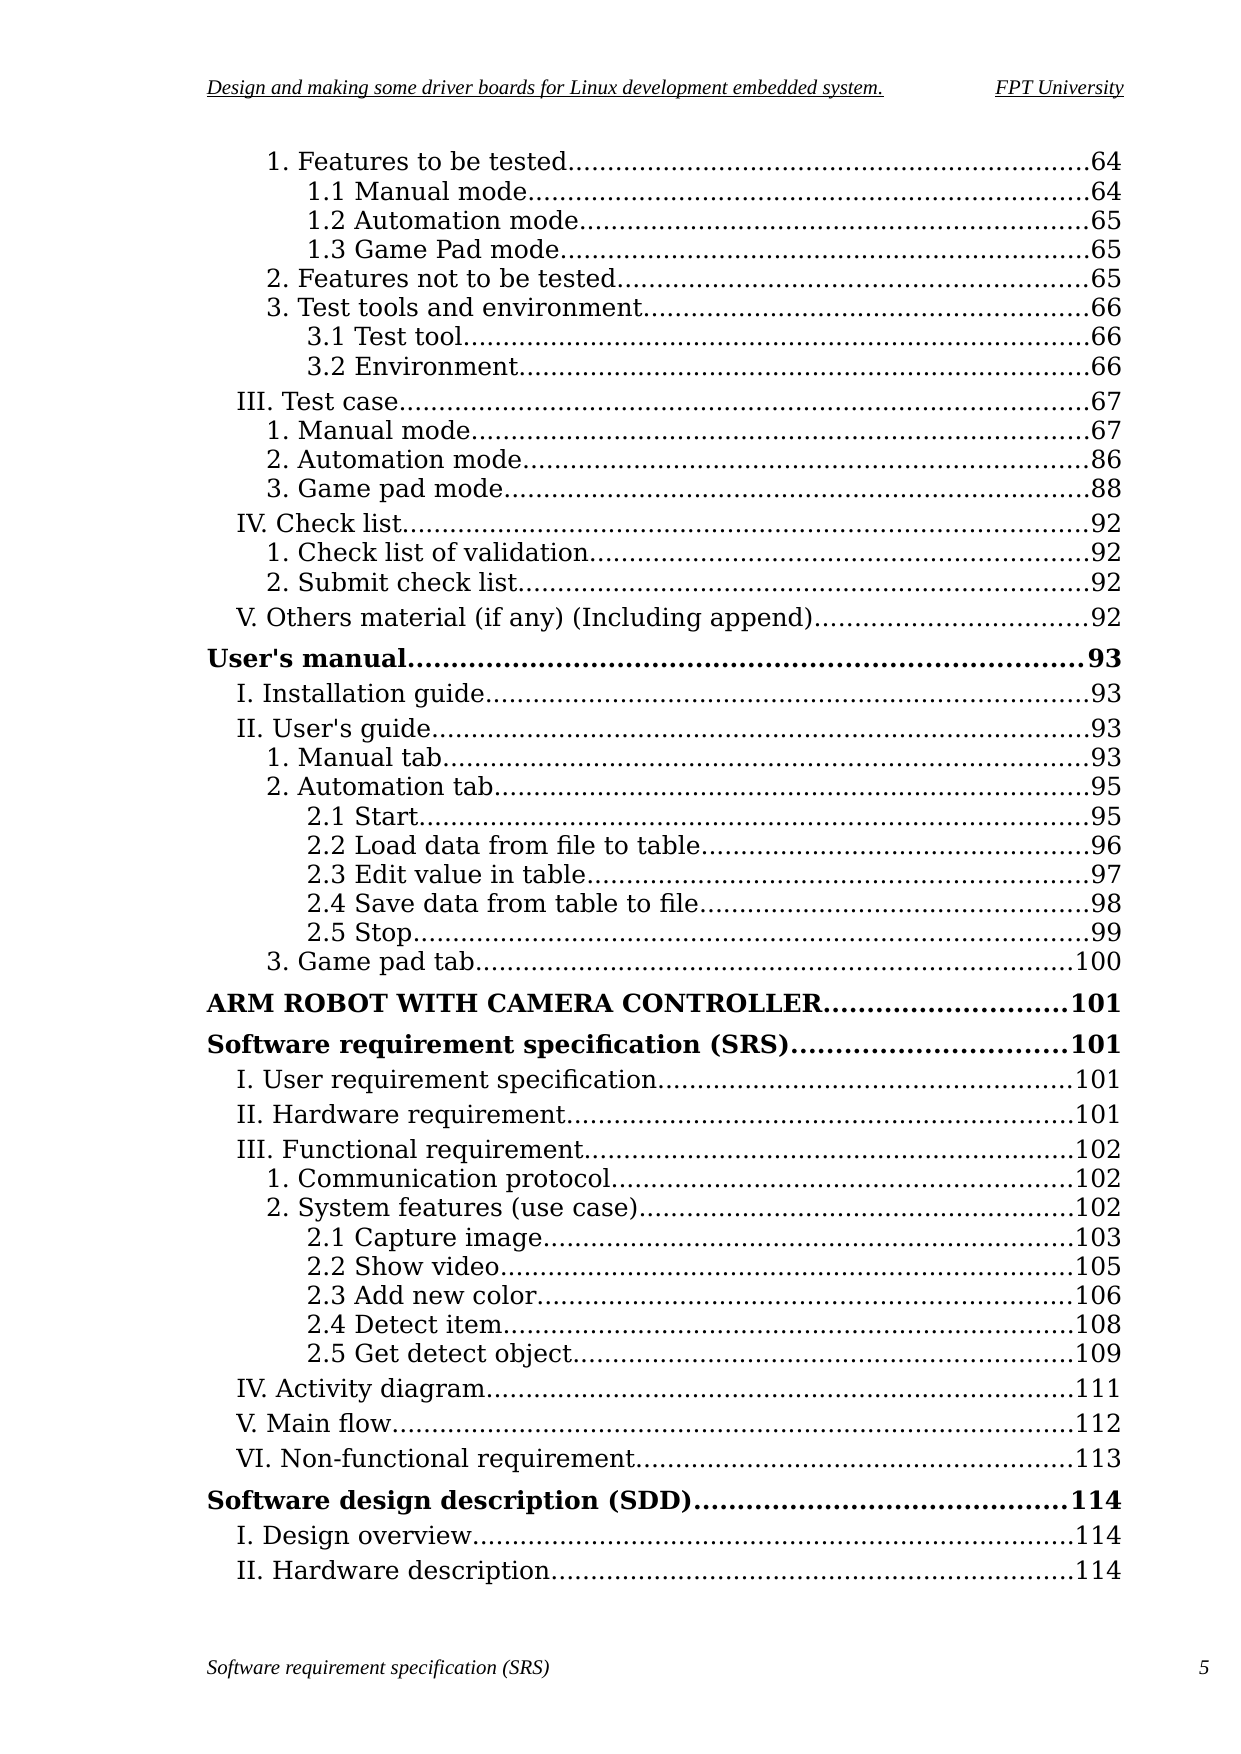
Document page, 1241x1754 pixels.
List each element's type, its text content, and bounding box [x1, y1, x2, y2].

text 2. Automation mode 86 [266, 445, 1122, 474]
text 3. Test tools and environment 66 [266, 293, 1122, 323]
text 1.1 Manual mode 64 [306, 177, 1122, 206]
text 2.4 Detect item 108 [306, 1310, 1122, 1339]
text III. Test case 67 [236, 387, 1122, 416]
text VI. Non-functional requirement 113 [236, 1445, 1122, 1474]
text 2.4 Save data from table to file 98 [306, 889, 1122, 918]
text 1. Check list of validation 92 [266, 539, 1122, 568]
text 2.5 Stop 99 [306, 918, 1122, 948]
text 2. System features (use case) 102 [266, 1193, 1122, 1223]
text 2.1 Start 95 [306, 802, 1122, 831]
text II. Hardware description 114 [236, 1556, 1122, 1585]
text ARM ROBOT WITH CAMERA CONTROLLER 101 [207, 988, 1122, 1018]
text IV. Activity diagram 111 [236, 1374, 1122, 1404]
text V. Others material (if any) (Including append) 92 [236, 603, 1122, 632]
text 1. Manual mode 67 [266, 416, 1122, 445]
text 2.3 Edit value in table 97 [306, 860, 1122, 889]
text I. Installation guide 93 [236, 679, 1122, 708]
text User's manual 93 [207, 644, 1122, 673]
text 3.2 Environment 66 [306, 352, 1122, 381]
text 1. Manual tab 93 [266, 743, 1122, 773]
text 1.2 Automation mode 65 [306, 206, 1122, 235]
text I. Design overview 114 [236, 1521, 1122, 1550]
text II. Hardware requirement 101 [236, 1100, 1122, 1129]
text Software requirement specification (SRS) 101 [207, 1030, 1122, 1059]
text 1.3 Game Pad mode 65 [306, 235, 1122, 264]
text 2.2 Load data from file to table 96 [306, 831, 1122, 860]
text V. Main flow 112 [236, 1409, 1122, 1439]
text 2.5 Get detect object 109 [306, 1339, 1122, 1368]
text 2.2 Show video 105 [306, 1252, 1122, 1281]
text 3. Game pad mode 88 [266, 474, 1122, 503]
text Software design description (SDD) 114 [207, 1486, 1122, 1515]
text 2.3 Add new color 106 [306, 1281, 1122, 1310]
text 3. Game pad tab 100 [266, 948, 1122, 977]
text 2. Features not to be tested 65 [266, 264, 1122, 293]
text III. Functional requirement 102 [236, 1135, 1122, 1164]
text 3.1 Test tool 66 [306, 323, 1122, 352]
text 1. Features to be tested 64 [266, 148, 1122, 177]
text 2.1 Capture image 103 [306, 1223, 1122, 1252]
text 1. Communication protocol 102 [266, 1164, 1122, 1193]
text I. User requirement specification 101 [236, 1065, 1122, 1094]
text IV. Check list 92 [236, 509, 1122, 539]
text 2. Automation tab 95 [266, 773, 1122, 802]
text 2. Submit check list 92 [266, 568, 1122, 597]
text II. User's guide 93 [236, 714, 1122, 743]
